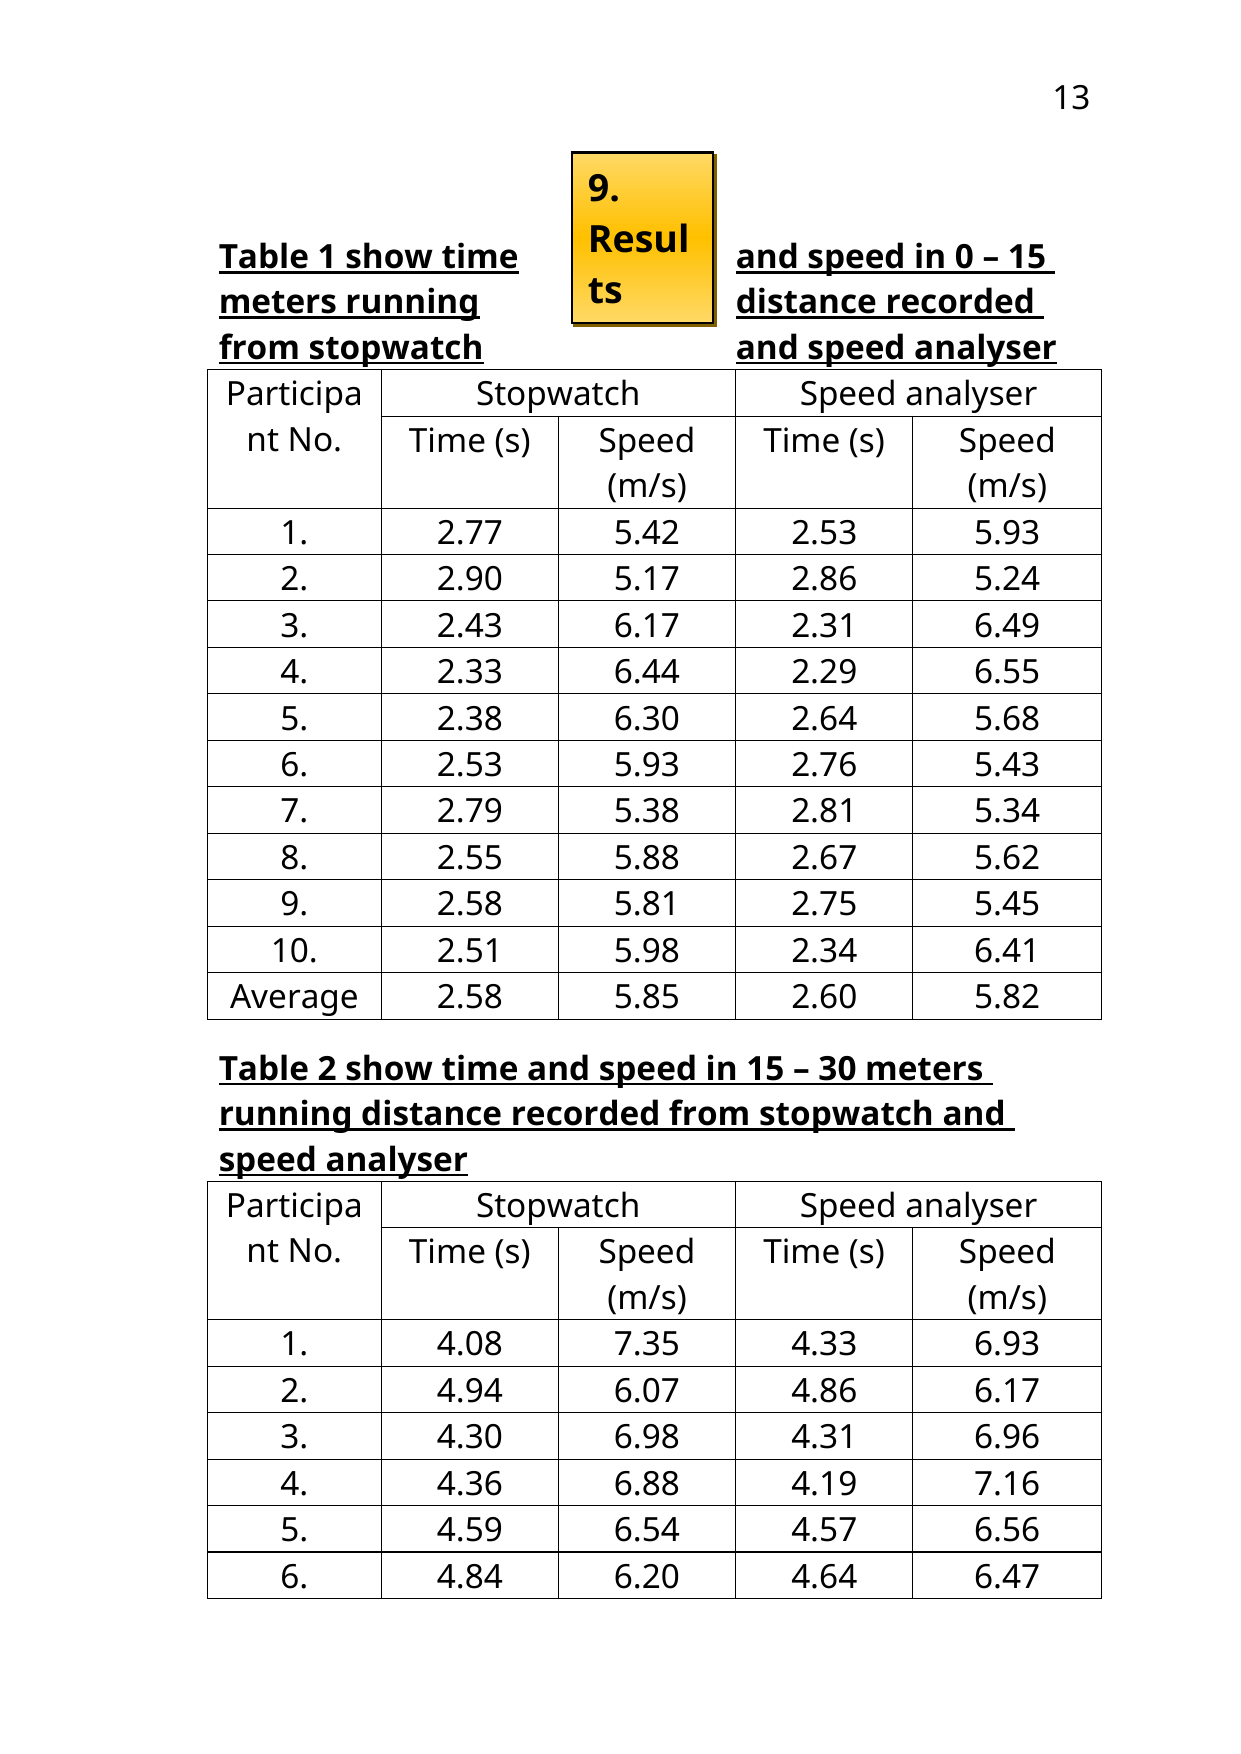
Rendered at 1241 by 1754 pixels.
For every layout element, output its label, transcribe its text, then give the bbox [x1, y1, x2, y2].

table_cell 4.59 [382, 1506, 558, 1551]
table_cell 1. [208, 509, 381, 554]
table_cell 4.30 [382, 1413, 558, 1458]
table_cell 5.34 [913, 787, 1101, 833]
table_cell 6.30 [559, 694, 735, 740]
table_cell 4.33 [736, 1320, 912, 1366]
table_cell 4.86 [736, 1367, 912, 1412]
table_cell 6. [208, 741, 381, 786]
table_cell 2.86 [736, 555, 912, 600]
table_cell 5. [208, 1506, 381, 1551]
table_cell 2.77 [382, 509, 558, 554]
table_cell 4.08 [382, 1320, 558, 1366]
table_cell 2.29 [736, 648, 912, 693]
table_cell 2.53 [736, 509, 912, 554]
table_cell 9. [208, 880, 381, 926]
table_cell 5.17 [559, 555, 735, 600]
table_cell 2.33 [382, 648, 558, 693]
table_cell 2.90 [382, 555, 558, 600]
table_cell Time (s) [736, 417, 912, 507]
table_cell 5.45 [913, 880, 1101, 926]
table_cell 7.35 [559, 1320, 735, 1366]
table_cell 2.31 [736, 601, 912, 647]
table_cell 5.82 [913, 973, 1101, 1018]
table_cell 4.94 [382, 1367, 558, 1412]
table_cell Speed (m/s) [559, 417, 735, 507]
table_cell 8. [208, 834, 381, 879]
table_cell 4.19 [736, 1460, 912, 1505]
table_cell 2.51 [382, 927, 558, 972]
table_cell 4. [208, 1460, 381, 1505]
table_cell 6.98 [559, 1413, 735, 1458]
table_header Speed analyser [736, 370, 1101, 416]
table_cell 2.58 [382, 973, 558, 1018]
table_cell 2.75 [736, 880, 912, 926]
table_cell Time (s) [382, 1228, 558, 1319]
table_cell 2.38 [382, 694, 558, 740]
table_cell 6.96 [913, 1413, 1101, 1458]
table_cell 5.42 [559, 509, 735, 554]
table_header Stopwatch [382, 370, 735, 416]
table_cell 5.85 [559, 973, 735, 1018]
table_cell 6.93 [913, 1320, 1101, 1366]
table_header Participant No. [208, 370, 381, 507]
table_cell 6.17 [913, 1367, 1101, 1412]
table_cell 4.57 [736, 1506, 912, 1551]
table_header Speed analyser [736, 1182, 1101, 1227]
table_cell 6.49 [913, 601, 1101, 647]
table_cell 5.81 [559, 880, 735, 926]
table_cell 5.68 [913, 694, 1101, 740]
table_cell 2.58 [382, 880, 558, 926]
table_header Stopwatch [382, 1182, 735, 1227]
table_cell 7.16 [913, 1460, 1101, 1505]
table_cell 6.17 [559, 601, 735, 647]
table_cell Speed (m/s) [913, 417, 1101, 507]
table_cell 6.44 [559, 648, 735, 693]
table_cell 2.79 [382, 787, 558, 833]
table_cell 6. [208, 1553, 381, 1598]
table_header Participant No. [208, 1182, 381, 1319]
text Table 2 show time and speed in 15 – 30 meters running distance recorded from stopwatch and speed analyser [218, 1044, 1090, 1181]
table_cell 5.88 [559, 834, 735, 879]
table_cell 5.38 [559, 787, 735, 833]
table_cell 2. [208, 1367, 381, 1412]
table_cell Time (s) [382, 417, 558, 507]
table_cell 6.47 [913, 1553, 1101, 1598]
table_cell 10. [208, 927, 381, 972]
table_cell 2.43 [382, 601, 558, 647]
table_cell 6.54 [559, 1506, 735, 1551]
table_cell 2.76 [736, 741, 912, 786]
table_cell 3. [208, 601, 381, 647]
table_cell 2.67 [736, 834, 912, 879]
table_cell 6.56 [913, 1506, 1101, 1551]
table_cell 2.34 [736, 927, 912, 972]
table_cell 6.41 [913, 927, 1101, 972]
table_cell 4.36 [382, 1460, 558, 1505]
text Table 1 show time and speed in 0 – 15 meters running distance recorded from stopwatch and speed analyser [218, 233, 1090, 369]
table_cell 6.20 [559, 1553, 735, 1598]
table_cell 5.24 [913, 555, 1101, 600]
table_cell 2.53 [382, 741, 558, 786]
table_cell 2.64 [736, 694, 912, 740]
table_cell 3. [208, 1413, 381, 1458]
table_cell 5.93 [913, 509, 1101, 554]
table_cell 6.55 [913, 648, 1101, 693]
table_cell 7. [208, 787, 381, 833]
table_cell 6.88 [559, 1460, 735, 1505]
table_cell 4.64 [736, 1553, 912, 1598]
table_cell 2.60 [736, 973, 912, 1018]
table_cell 4. [208, 648, 381, 693]
table_cell 5.93 [559, 741, 735, 786]
table_cell 4.31 [736, 1413, 912, 1458]
table_cell 4.84 [382, 1553, 558, 1598]
table_cell 5. [208, 694, 381, 740]
table_cell Time (s) [736, 1228, 912, 1319]
table_cell Speed (m/s) [559, 1228, 735, 1319]
table_cell 2.55 [382, 834, 558, 879]
table_cell 5.98 [559, 927, 735, 972]
table_cell 2.81 [736, 787, 912, 833]
table_cell 1. [208, 1320, 381, 1366]
table_cell 6.07 [559, 1367, 735, 1412]
table_cell 5.62 [913, 834, 1101, 879]
table_cell 2. [208, 555, 381, 600]
table_cell 5.43 [913, 741, 1101, 786]
table_cell Average [208, 973, 381, 1018]
table_cell Speed (m/s) [913, 1228, 1101, 1319]
